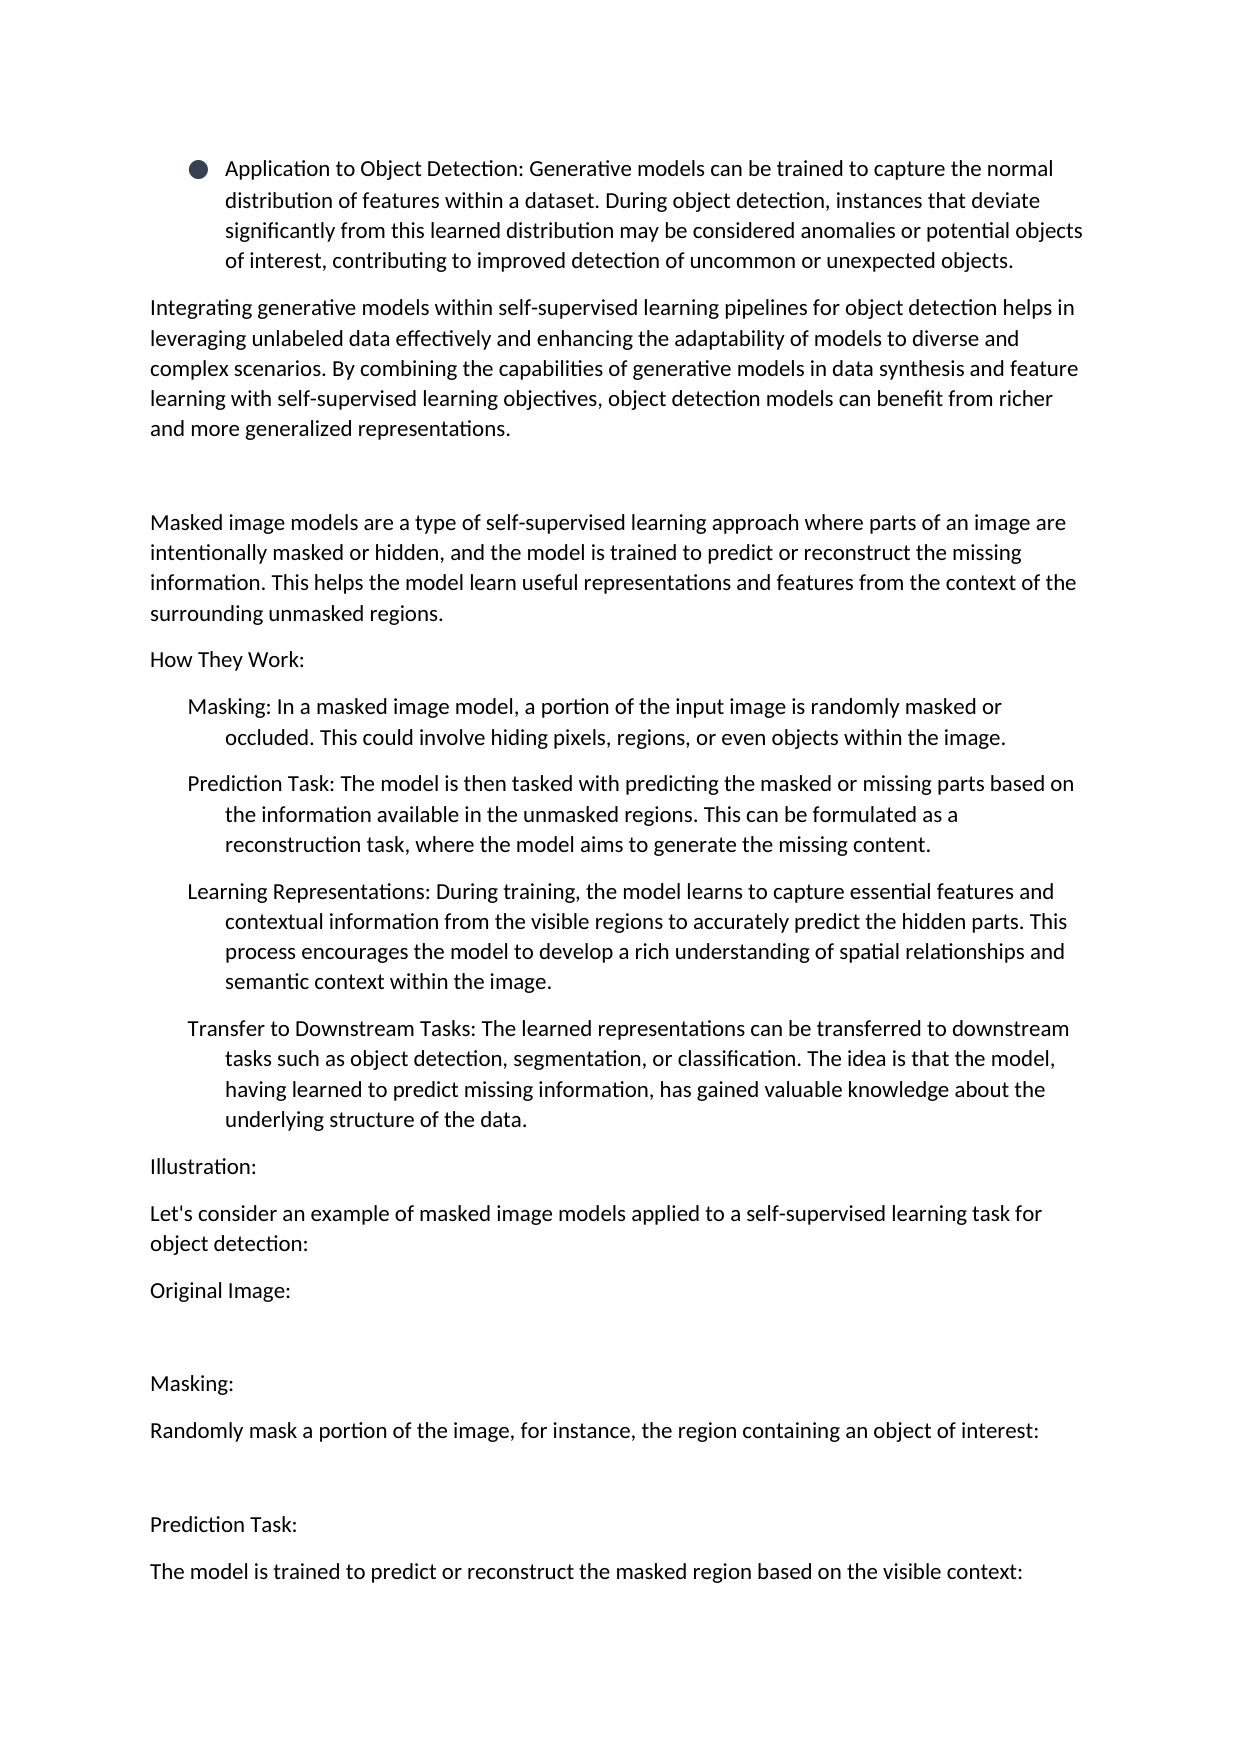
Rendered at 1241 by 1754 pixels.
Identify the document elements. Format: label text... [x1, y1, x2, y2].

text Masking: [150, 1369, 1090, 1398]
text Let's consider an example of masked image models applied to a self-supervised learning task for object detection: [150, 1199, 1090, 1257]
list Masking: In a masked image model, a portion of the input image is randomly masked or occluded. This could involve hiding pixels, regions, or even objects within the image. [187, 692, 1090, 751]
list Learning Representations: During training, the model learns to capture essential features and contextual information from the visible regions to accurately predict the hidden parts. This process encourages the model to develop a rich understanding of spatial relationships and semantic context within the image. [187, 877, 1090, 996]
list Prediction Task: The model is then tasked with predicting the masked or missing parts based on the information available in the unmasked regions. This can be formulated as a reconstruction task, where the model aims to generate the missing content. [187, 769, 1090, 858]
text Integrating generative models within self-supervised learning pipelines for object detection helps in leveraging unlabeled data effectively and enhancing the adaptability of models to diverse and complex scenarios. By combining the capabilities of generative models in data synthesis and feature learning with self-supervised learning objectives, object detection models can benefit from richer and more generalized representations. [150, 293, 1090, 442]
text Prediction Task: [150, 1510, 1090, 1538]
text The model is trained to predict or reconstruct the masked region based on the visible context: [150, 1557, 1090, 1585]
list Transfer to Downstream Tasks: The learned representations can be transferred to downstream tasks such as object detection, segmentation, or classification. The idea is that the model, having learned to predict missing information, has gained valuable knowledge about the underlying structure of the data. [187, 1014, 1090, 1133]
list Application to Object Detection: Generative models can be trained to capture the normal distribution of features within a dataset. During object detection, instances that deviate significantly from this learned distribution may be considered anomalies or potential objects of interest, contributing to improved detection of uncommon or unexpected objects. [187, 150, 1090, 275]
text Original Image: [150, 1276, 1090, 1304]
text Randomly mask a portion of the image, for instance, the region containing an object of interest: [150, 1416, 1090, 1444]
text Masked image models are a type of self-supervised learning approach where parts of an image are intentionally masked or hidden, and the model is trained to predict or reconstruct the missing information. This helps the model learn useful representations and features from the context of the surrounding unmasked regions. [150, 508, 1090, 627]
text How They Work: [150, 646, 1090, 674]
text Illustration: [150, 1152, 1090, 1180]
